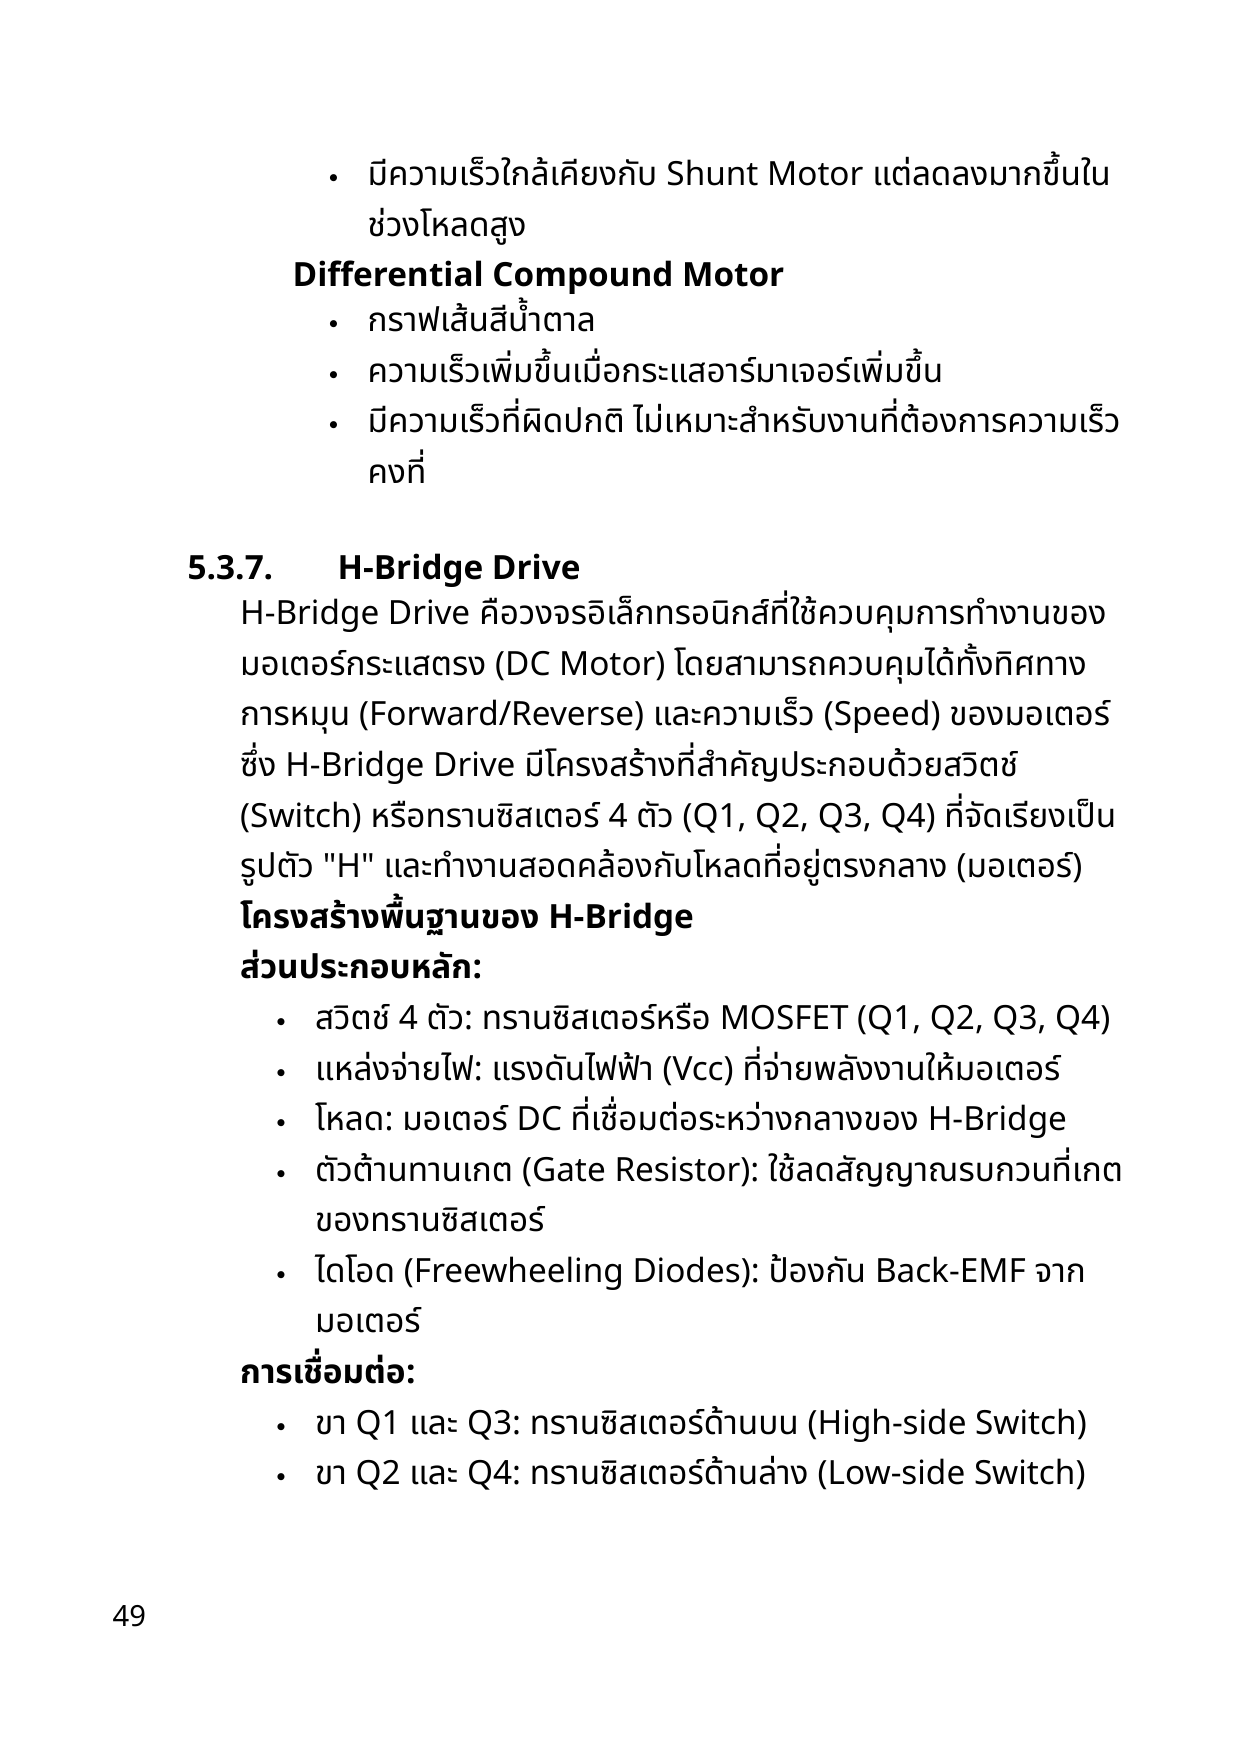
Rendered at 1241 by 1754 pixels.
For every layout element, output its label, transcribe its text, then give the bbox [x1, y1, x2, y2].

list Differential Compound Motor [292, 251, 1128, 296]
list ความเร็วเพิ่มขึ้นเมื่อกระแสอาร์มาเจอร์เพิ่มขึ้น [330, 347, 1128, 397]
list การเชื่อมต่อ: [240, 1348, 1128, 1398]
list H-Bridge Drive [187, 543, 1128, 589]
list ส่วนประกอบหลัก: [240, 943, 1128, 994]
list แหล่งจ่ายไฟ: แรงดันไฟฟ้า (Vcc) ที่จ่ายพลังงานให้มอเตอร์ [277, 1044, 1128, 1095]
list โครงสร้างพื้นฐานของ H-Bridge [240, 893, 1128, 943]
list H-Bridge Drive คือวงจรอิเล็กทรอนิกส์ที่ใช้ควบคุมการทำงานของมอเตอร์กระแสตรง (DC Motor) โดยสามารถควบคุมได้ทั้งทิศทางการหมุน (Forward/Reverse) และความเร็ว (Speed) ของมอเตอร์ ซึ่ง H-Bridge Drive มีโครงสร้างที่สำคัญประกอบด้วยสวิตช์ (Switch) หรือทรานซิสเตอร์ 4 ตัว (Q1, Q2, Q3, Q4) ที่จัดเรียงเป็นรูปตัว "H" และทำงานสอดคล้องกับโหลดที่อยู่ตรงกลาง (มอเตอร์) [240, 589, 1128, 893]
list ไดโอด (Freewheeling Diodes): ป้องกัน Back-EMF จากมอเตอร์ [277, 1247, 1128, 1348]
list โหลด: มอเตอร์ DC ที่เชื่อมต่อระหว่างกลางของ H-Bridge [277, 1095, 1128, 1146]
list ขา Q2 และ Q4: ทรานซิสเตอร์ด้านล่าง (Low-side Switch) [277, 1449, 1128, 1500]
list ตัวต้านทานเกต (Gate Resistor): ใช้ลดสัญญาณรบกวนที่เกตของทรานซิสเตอร์ [277, 1146, 1128, 1247]
list กราฟเส้นสีน้ำตาล [330, 296, 1128, 347]
list สวิตช์ 4 ตัว: ทรานซิสเตอร์หรือ MOSFET (Q1, Q2, Q3, Q4) [277, 994, 1128, 1044]
list มีความเร็วที่ผิดปกติ ไม่เหมาะสำหรับงานที่ต้องการความเร็วคงที่ [330, 397, 1128, 498]
list มีความเร็วใกล้เคียงกับ Shunt Motor แต่ลดลงมากขึ้นในช่วงโหลดสูง [330, 150, 1128, 251]
list ขา Q1 และ Q3: ทรานซิสเตอร์ด้านบน (High-side Switch) [277, 1398, 1128, 1449]
